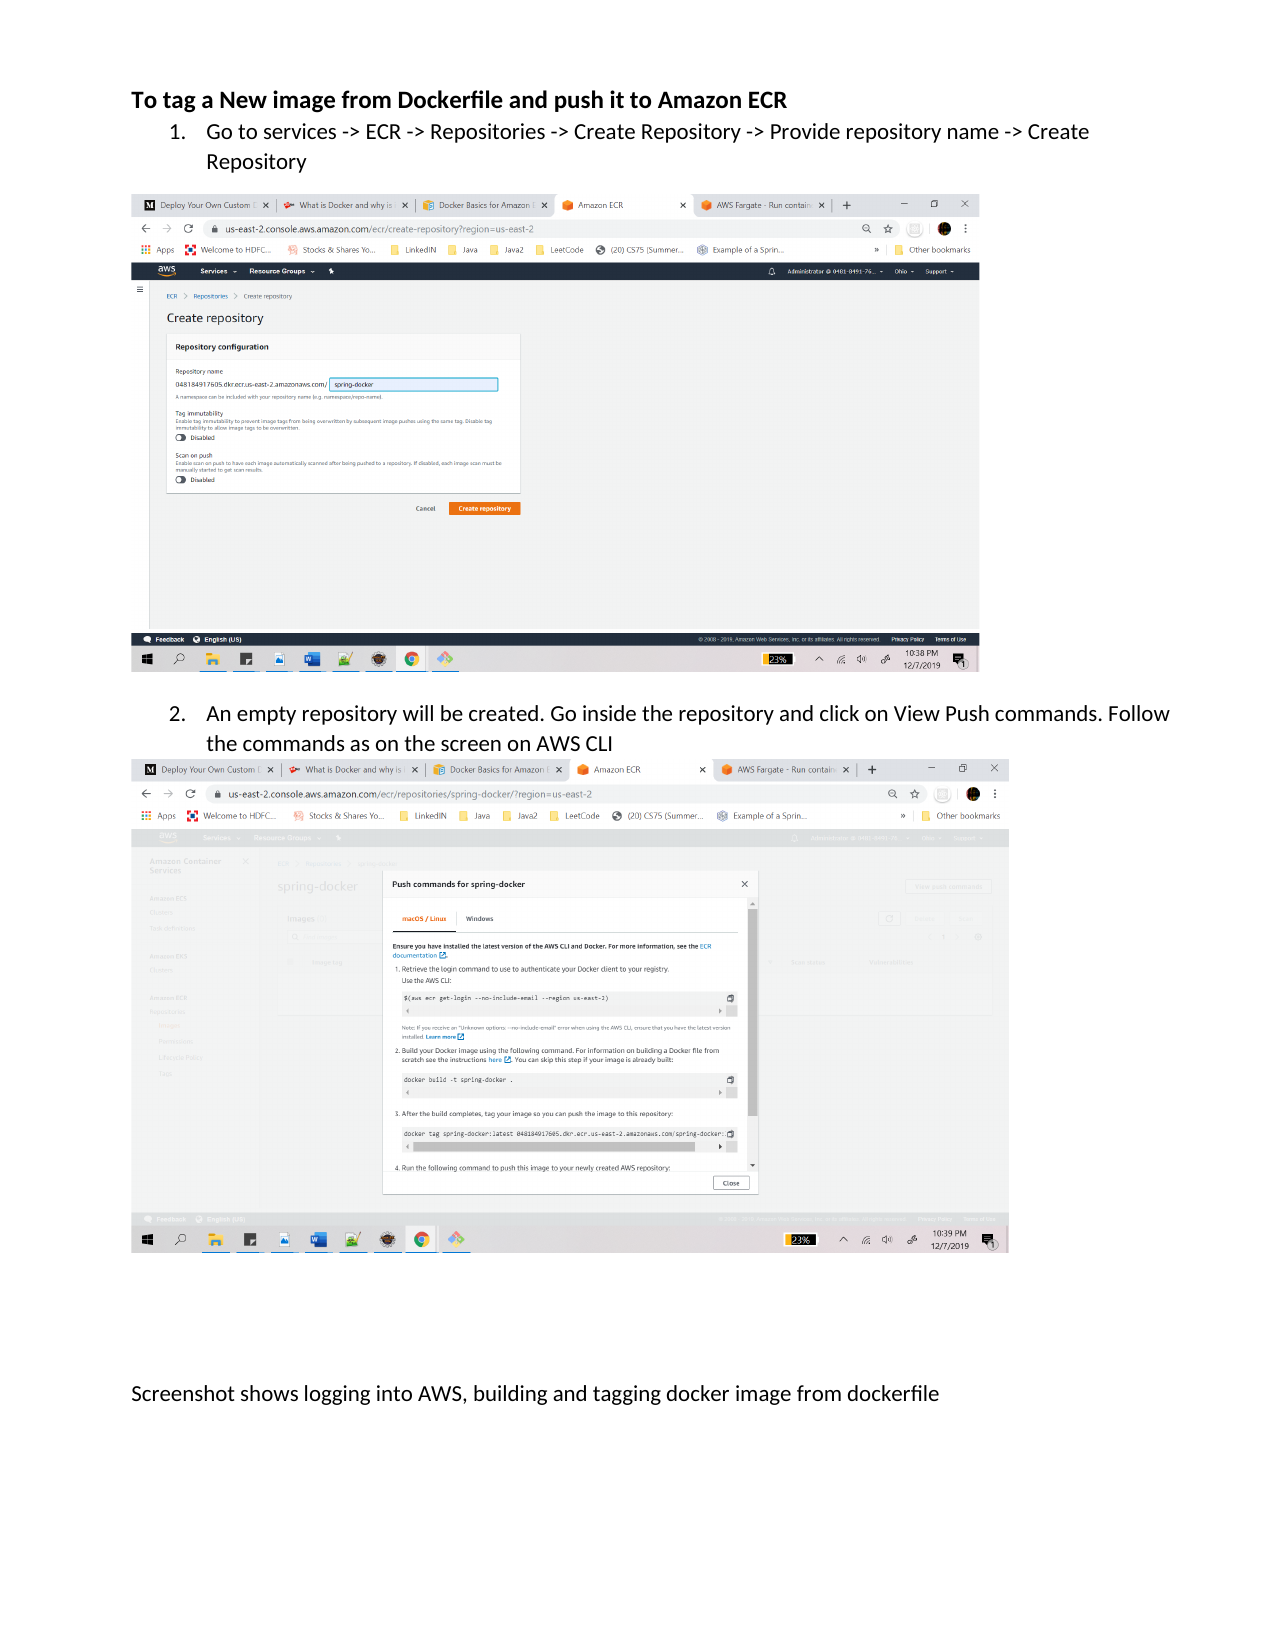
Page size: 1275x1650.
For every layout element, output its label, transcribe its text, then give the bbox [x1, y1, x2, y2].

text Screenshot shows logging into AWS, building and tagging docker image from dockerfile [131, 1379, 1172, 1407]
picture [131, 194, 980, 672]
list Go to services -> ECR -> Repositories -> Create Repository -> Provide repository name -> Create Repository [169, 117, 1172, 176]
subtitle To tag a New image from Dockerfile and push it to Amazon ECR [131, 84, 1172, 115]
list An empty repository will be created. Go inside the repository and click on View Push commands. Follow the commands as on the screen on AWS CLI [169, 699, 1172, 757]
picture [131, 759, 1009, 1253]
